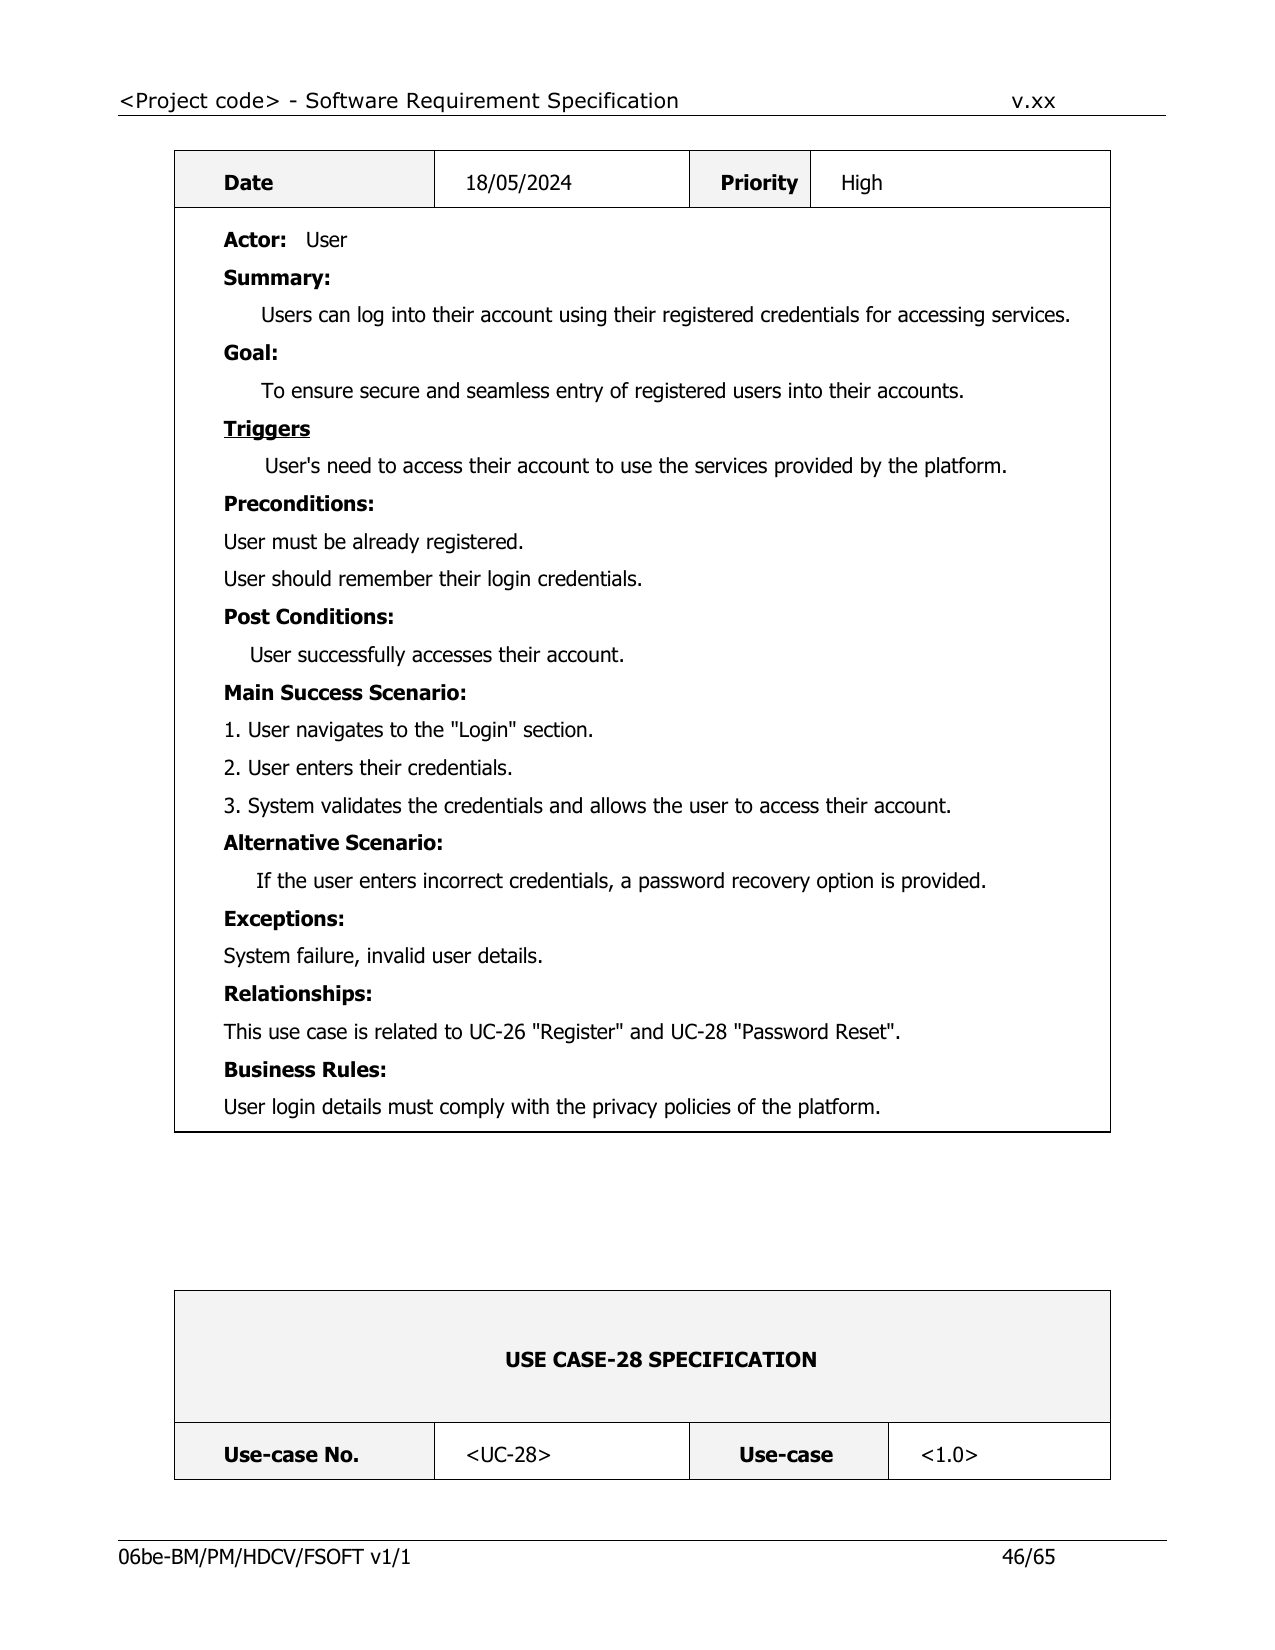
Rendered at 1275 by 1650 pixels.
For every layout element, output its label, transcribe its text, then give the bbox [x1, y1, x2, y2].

table_header USE CASE-28 SPECIFICATION [175, 1291, 1110, 1422]
table_cell Use-case No. [175, 1423, 434, 1479]
table_cell <UC-28> [435, 1423, 689, 1479]
table_cell High [811, 151, 1110, 207]
table_cell <1.0> [889, 1423, 1110, 1479]
table_cell Actor: User Summary: Users can log into their account using their registered credentials for accessing services. Goal: To ensure secure and seamless entry of registered users into their accounts. Triggers User's need to access their account to use the services provided by the platform. Preconditions: User must be already registered. User should remember their login credentials. Post Conditions: User successfully accesses their account. Main Success Scenario: User navigates to the "Login" section. User enters their credentials. System validates the credentials and allows the user to access their account. Alternative Scenario: If the user enters incorrect credentials, a password recovery option is provided. Exceptions: System failure, invalid user details. Relationships: This use case is related to UC-26 "Register" and UC-28 "Password Reset". Business Rules: User login details must comply with the privacy policies of the platform. [175, 208, 1110, 1131]
table_cell Use-case Version [690, 1423, 888, 1479]
table_cell Priority [690, 151, 810, 207]
table_cell 18/05/2024 [435, 151, 689, 207]
table_cell Date [175, 151, 434, 207]
